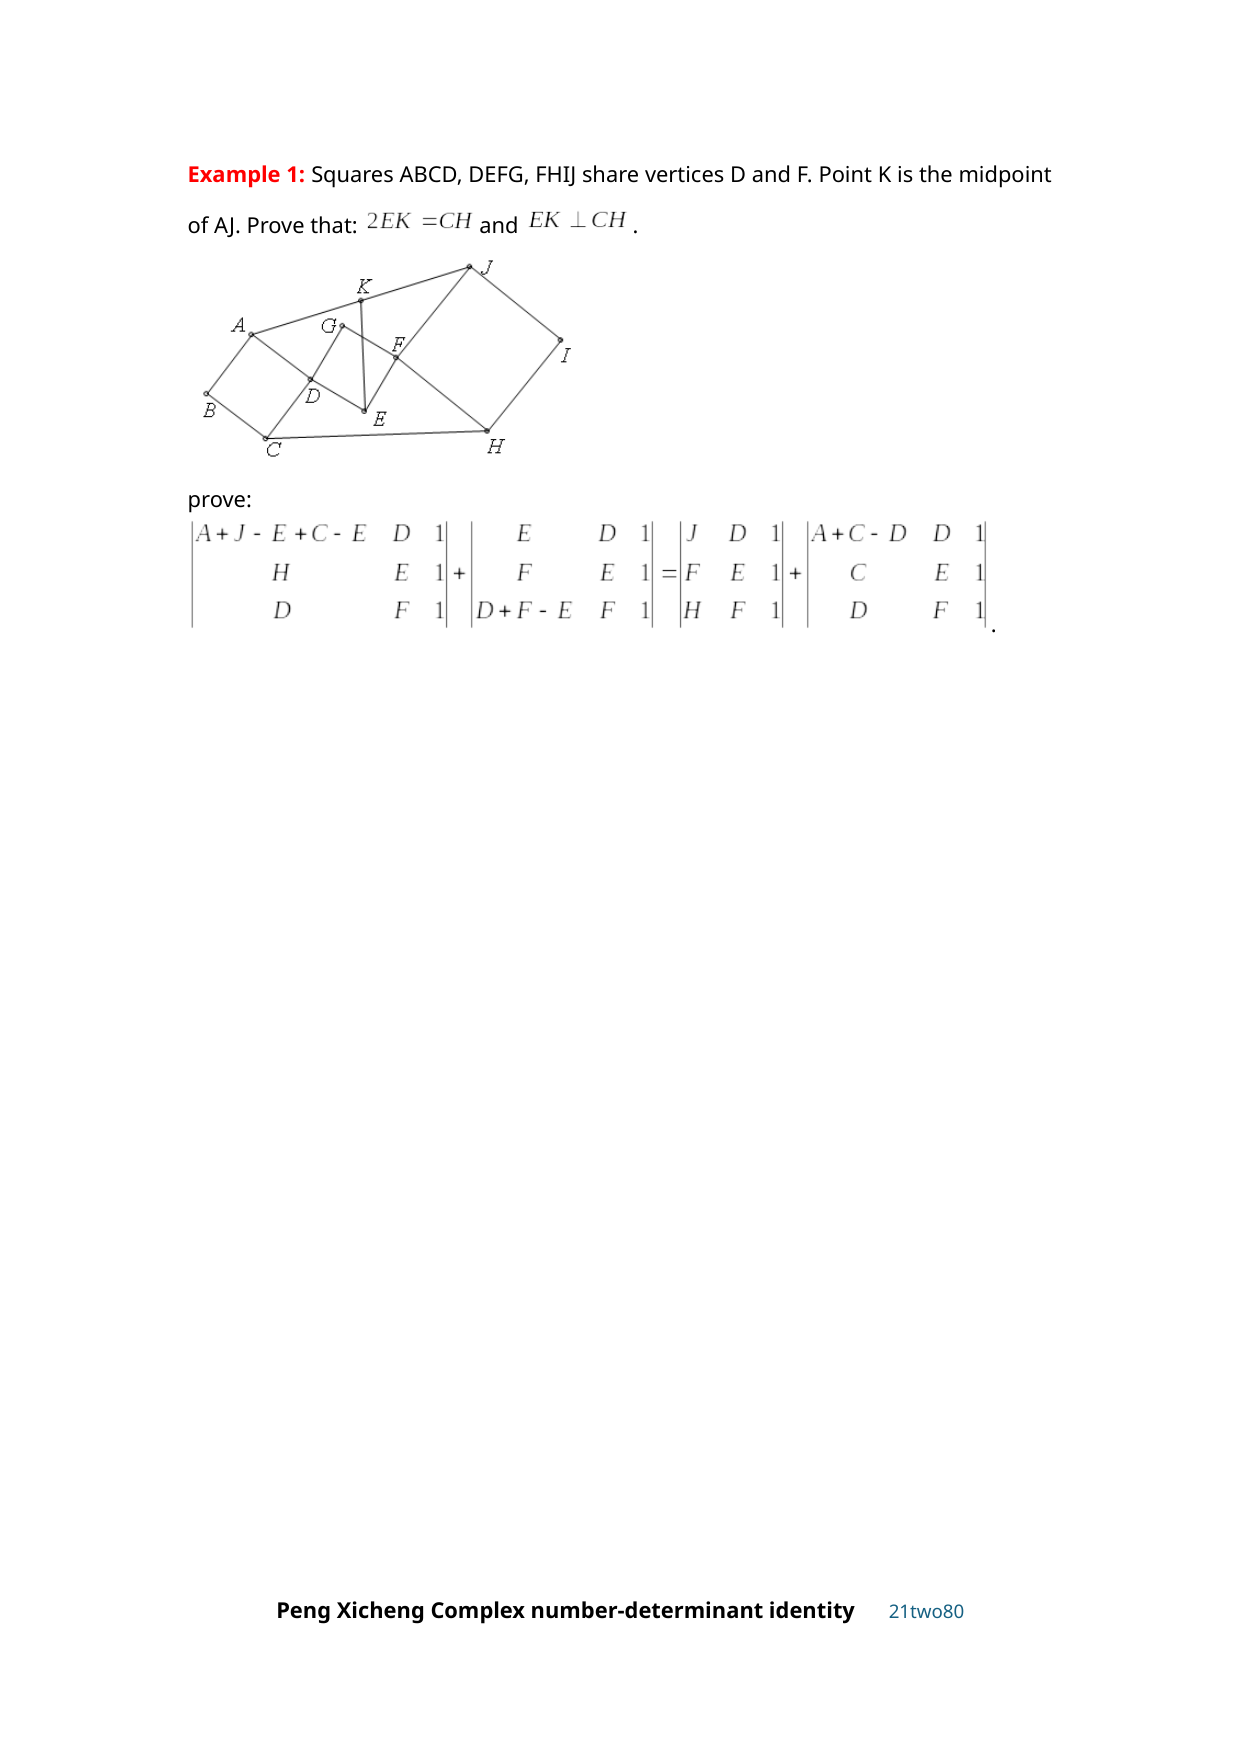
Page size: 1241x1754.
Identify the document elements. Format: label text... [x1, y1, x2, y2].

picture [198, 255, 572, 461]
text prove: . [187, 483, 1053, 645]
text Example 1: Squares ABCD, DEFG, FHIJ share vertices D and F. Point K is the midpoint of AJ. Prove that: and . [187, 158, 1053, 255]
